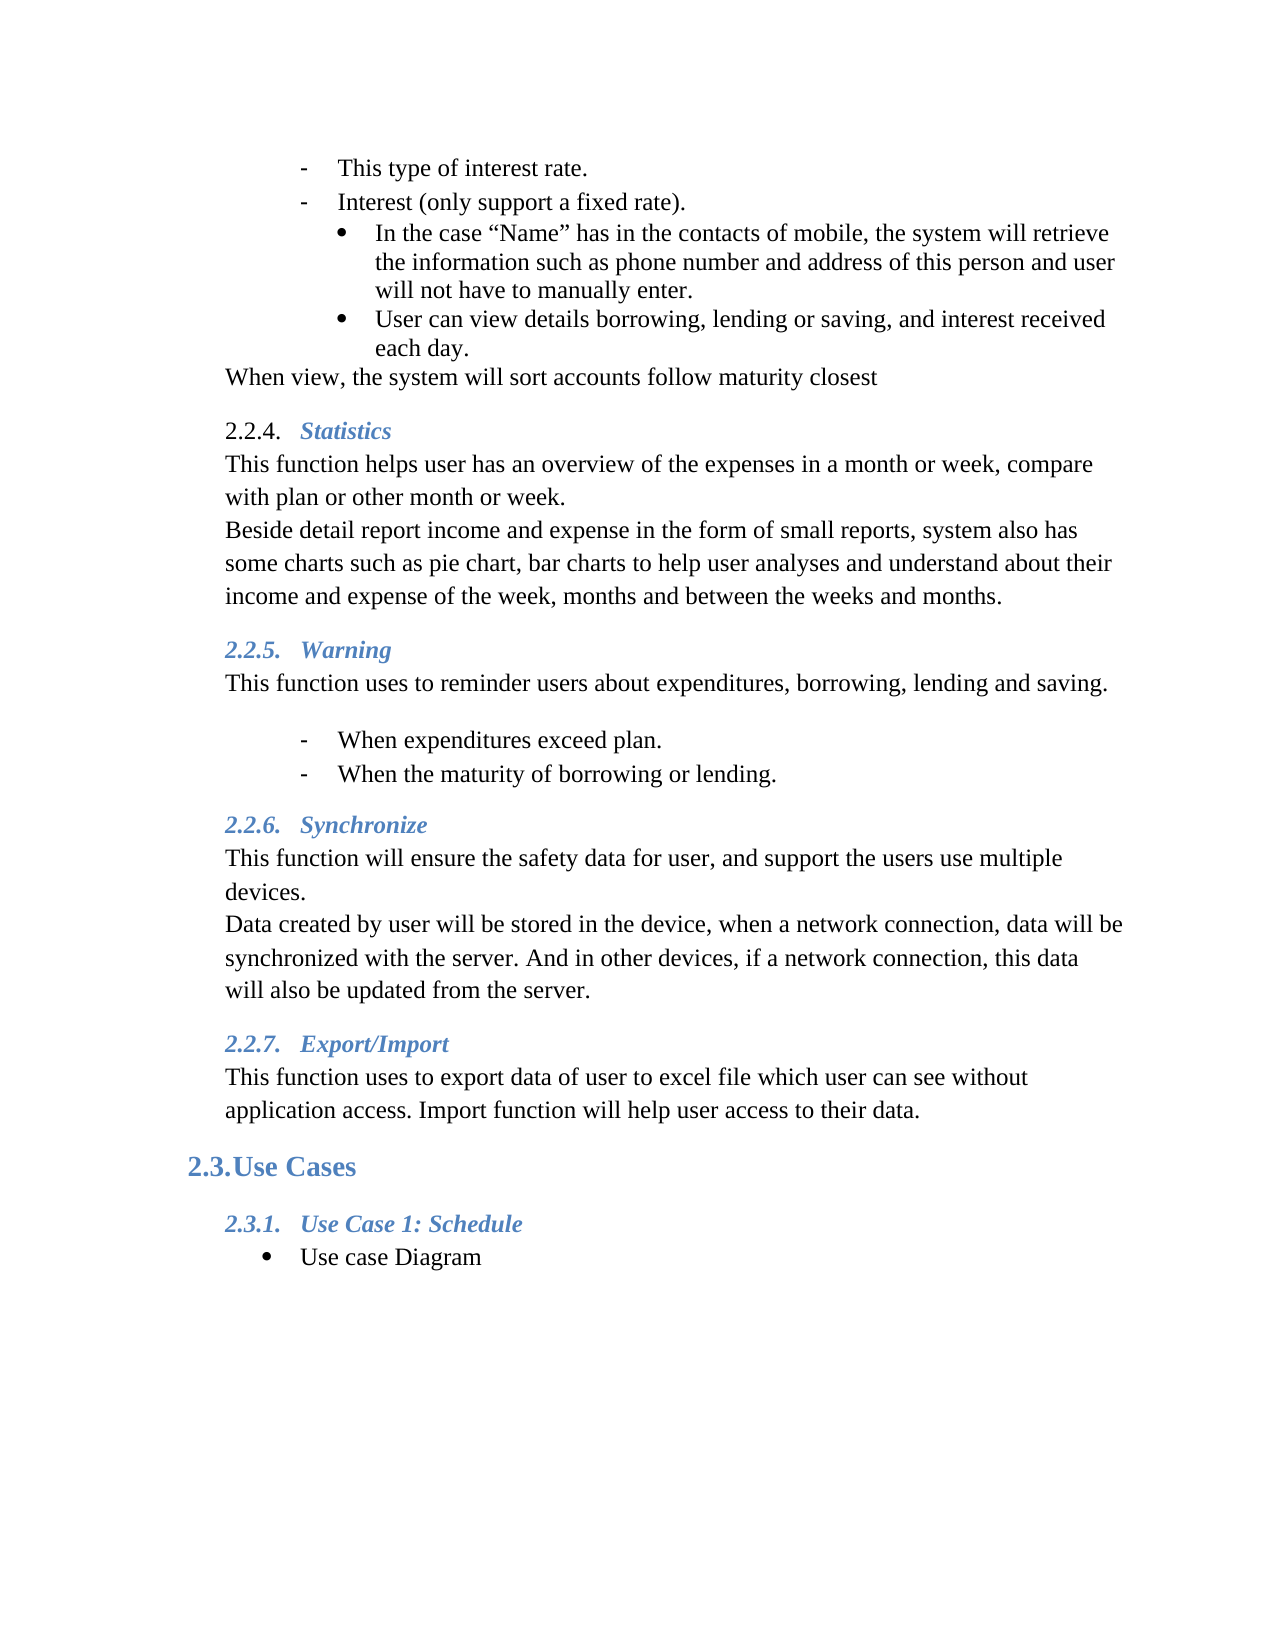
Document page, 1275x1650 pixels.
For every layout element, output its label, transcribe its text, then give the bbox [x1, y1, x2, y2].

text This function uses to export data of user to excel file which user can see without application access. Import function will help user access to their data. [225, 1062, 1125, 1124]
list Interest (only support a fixed rate). [300, 184, 1125, 218]
list When expenditures exceed plan. [300, 722, 1125, 756]
subtitle Statistics [225, 416, 1125, 444]
subtitle Synchronize [225, 811, 1125, 839]
text This function uses to reminder users about expenditures, borrowing, lending and saving. [150, 668, 1125, 696]
subtitle Use Case 1: Schedule [225, 1209, 1125, 1237]
text When view, the system will sort accounts follow maturity closest [150, 362, 1125, 391]
list This type of interest rate. [300, 150, 1125, 184]
list This function will ensure the safety data for user, and support the users use multiple devices. Data created by user will be stored in the device, when a network connection, data will be synchronized with the server. And in other devices, if a network connection, this data will also be updated from the server. [225, 843, 1125, 1004]
list Use case Diagram [262, 1242, 1125, 1271]
list User can view details borrowing, lending or saving, and interest received each day. [337, 304, 1125, 362]
list When the maturity of borrowing or lending. [300, 756, 1125, 790]
list In the case “Name” has in the contacts of mobile, the system will retrieve the information such as phone number and address of this person and user will not have to manually enter. [337, 218, 1125, 304]
subtitle Use Cases [187, 1149, 1125, 1183]
subtitle Warning [225, 635, 1125, 663]
list Beside detail report income and expense in the form of small reports, system also has some charts such as pie chart, bar charts to help user analyses and understand about their income and expense of the week, months and between the weeks and months. [225, 515, 1125, 609]
list This function helps user has an overview of the expenses in a month or week, compare with plan or other month or week. [225, 449, 1125, 511]
subtitle Export/Import [225, 1029, 1125, 1058]
